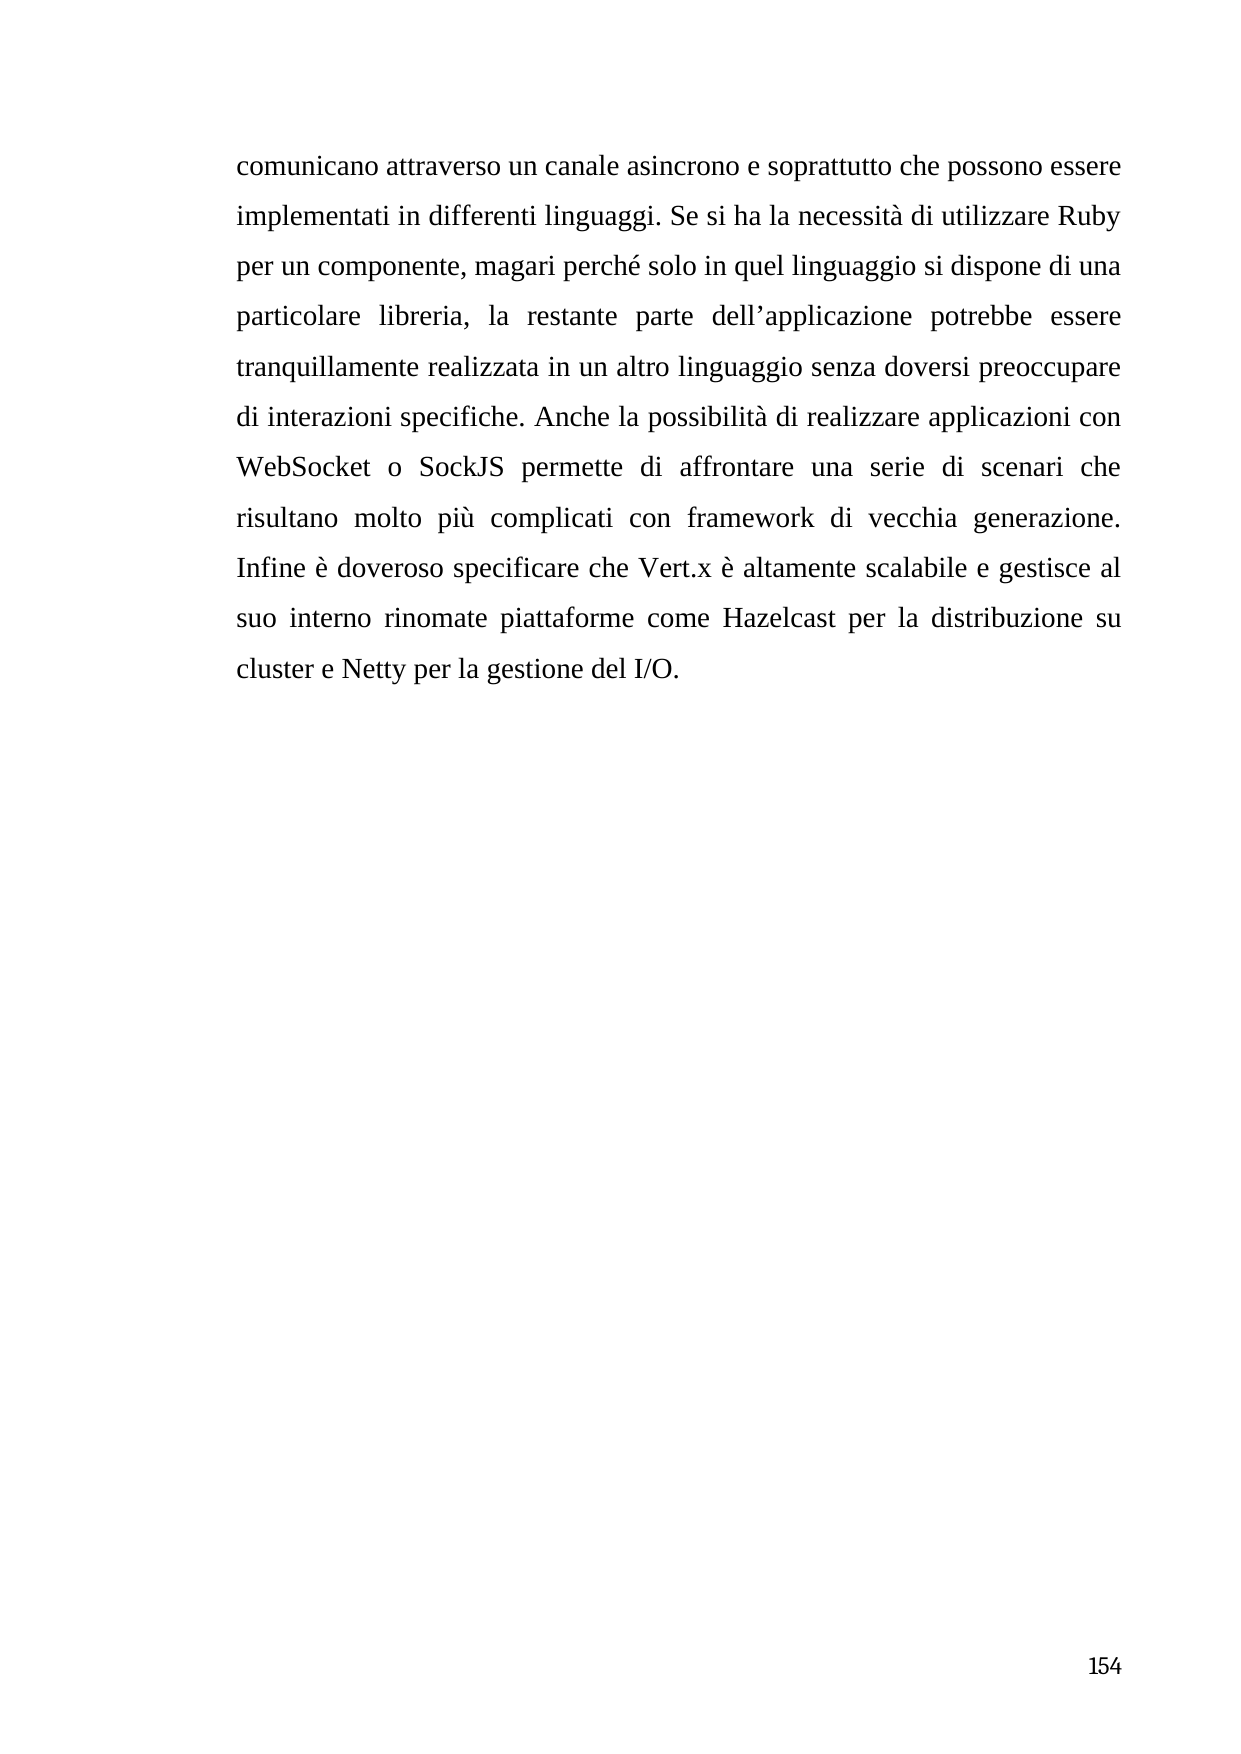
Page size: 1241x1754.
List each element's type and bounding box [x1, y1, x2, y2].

text [236, 148, 1122, 684]
